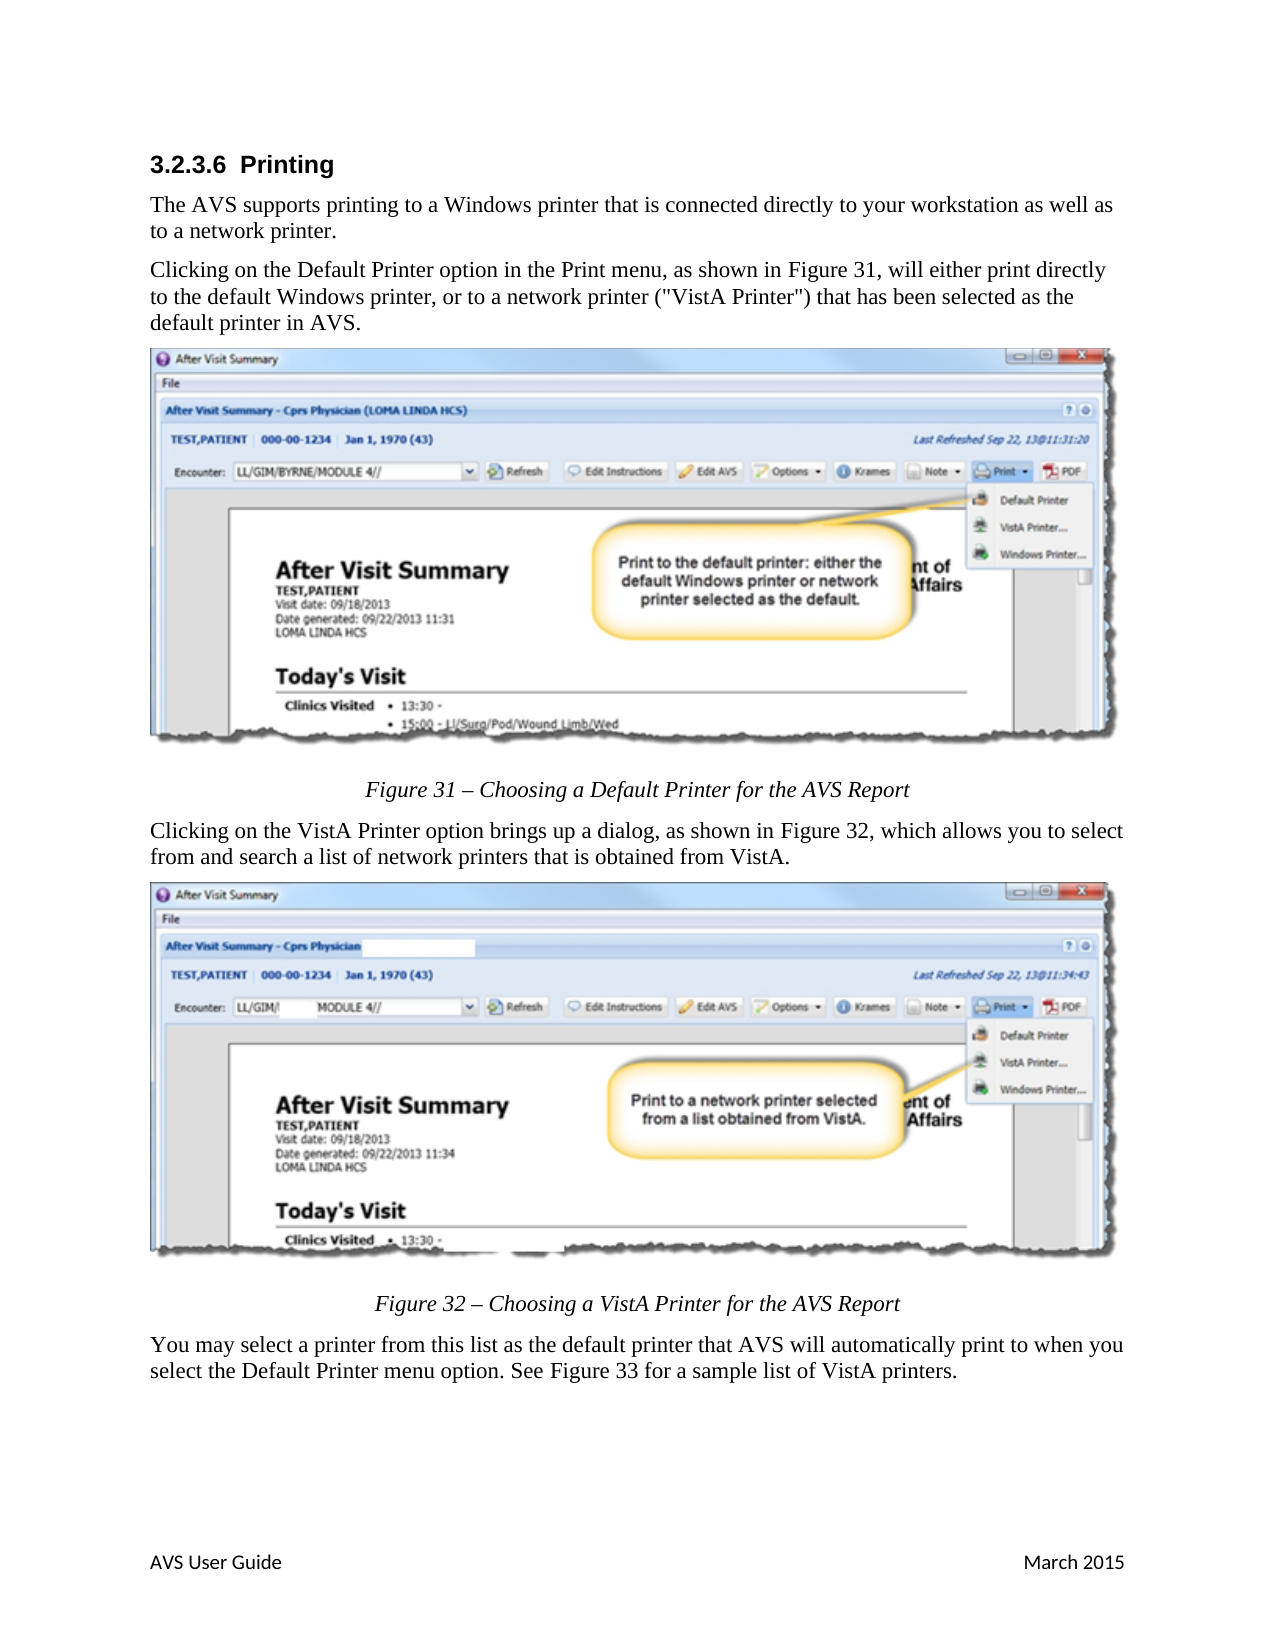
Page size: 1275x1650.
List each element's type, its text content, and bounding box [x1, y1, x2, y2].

text Clicking on the VistA Printer option brings up a dialog, as shown in Figure 32, which allows you to select from and search a list of network printers that is obtained from VistA. [150, 817, 1125, 870]
picture [150, 882, 1125, 1266]
picture [150, 348, 1125, 752]
subtitle Printing [150, 150, 1125, 179]
text The AVS supports printing to a Windows printer that is connected directly to your workstation as well as to a network printer. [150, 191, 1125, 244]
text Clicking on the Default Printer option in the Print menu, as shown in Figure 31, will either print directly to the default Windows printer, or to a network printer ("VistA Printer") that has been selected as the default printer in AVS. [150, 256, 1125, 336]
text You may select a printer from this list as the default printer that AVS will automatically print to when you select the Default Printer menu option. See Figure 33 for a sample list of VistA printers. [150, 1331, 1125, 1384]
